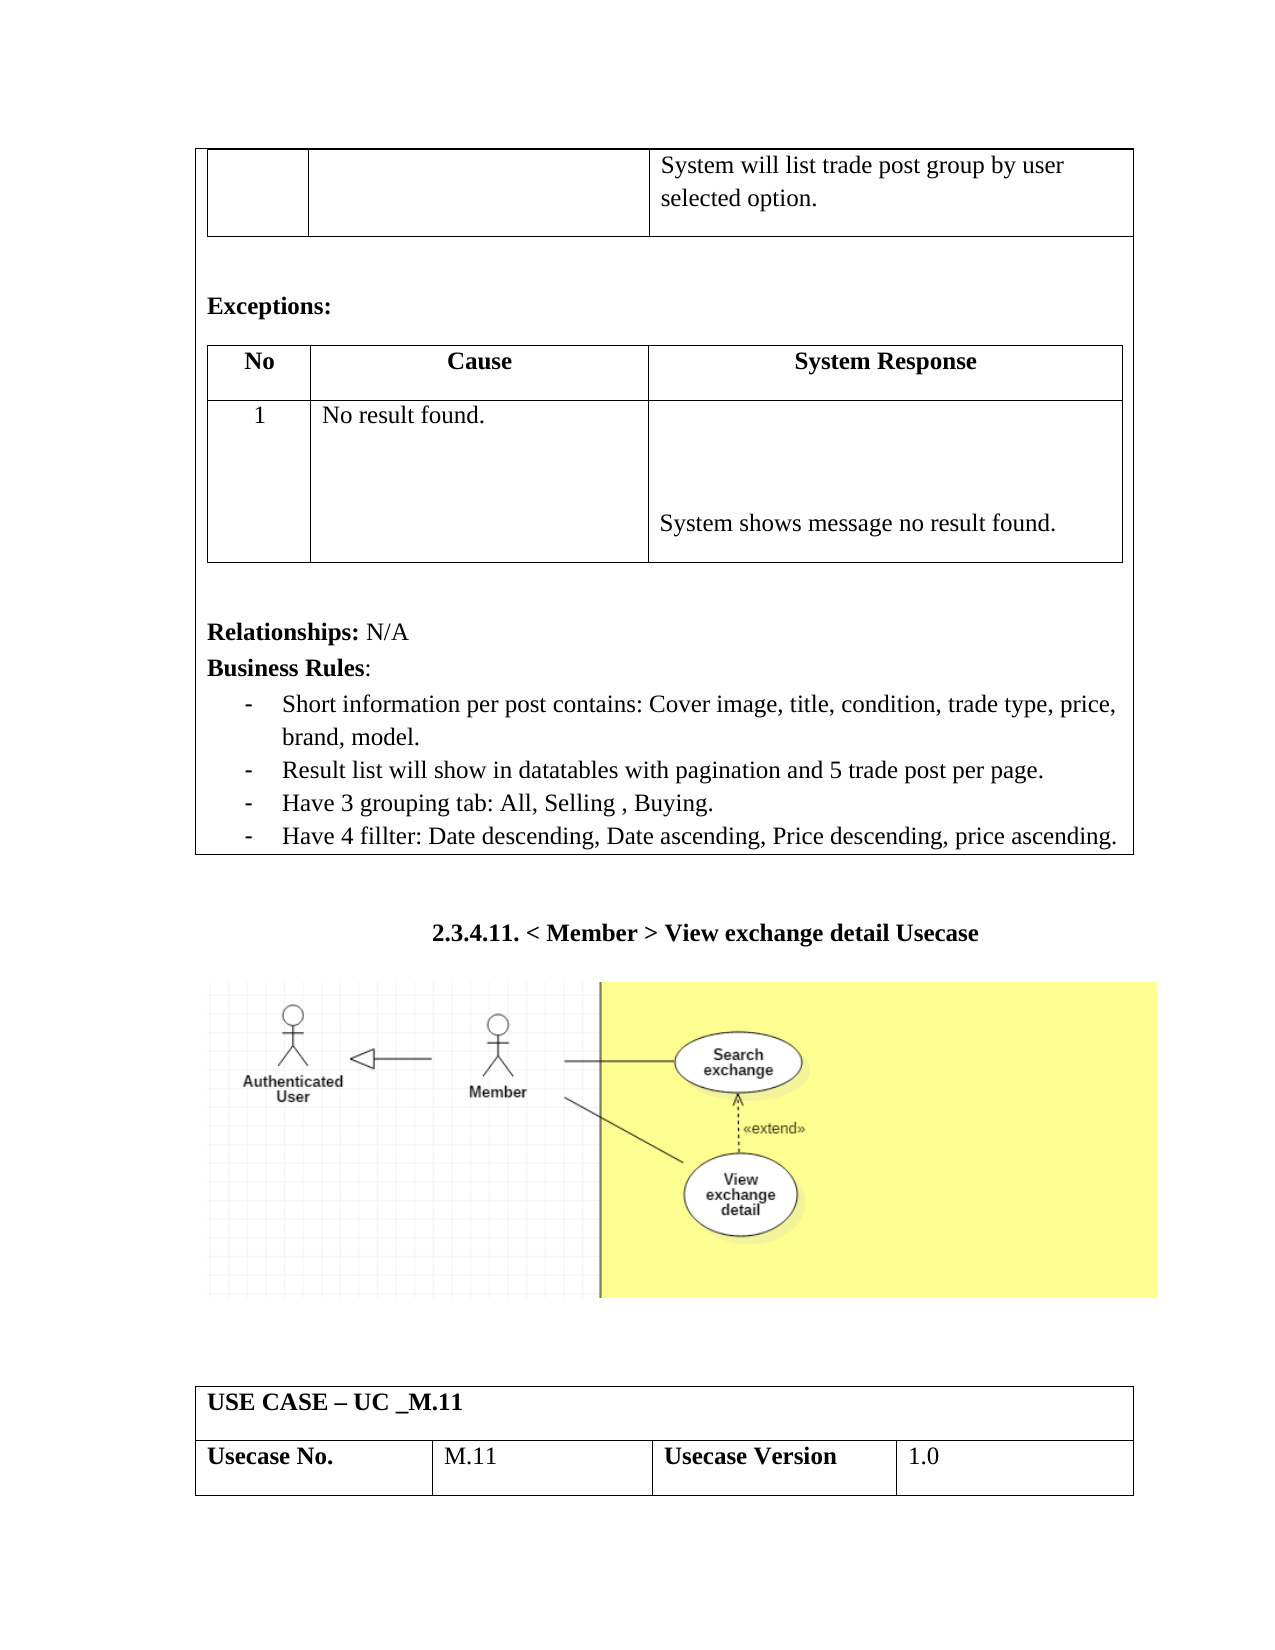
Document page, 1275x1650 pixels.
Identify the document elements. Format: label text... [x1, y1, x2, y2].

table_cell 1.0 [897, 1441, 1133, 1495]
table_cell M.11 [433, 1441, 652, 1495]
picture [206, 982, 1157, 1298]
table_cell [196, 149, 1133, 854]
table_header USE CASE – UC _M.11 [196, 1387, 1133, 1440]
text 2.3.4.11. < Member > View exchange detail Usecase [207, 918, 1157, 947]
table_cell Usecase Version [653, 1441, 896, 1495]
table_cell Usecase No. [196, 1441, 432, 1495]
